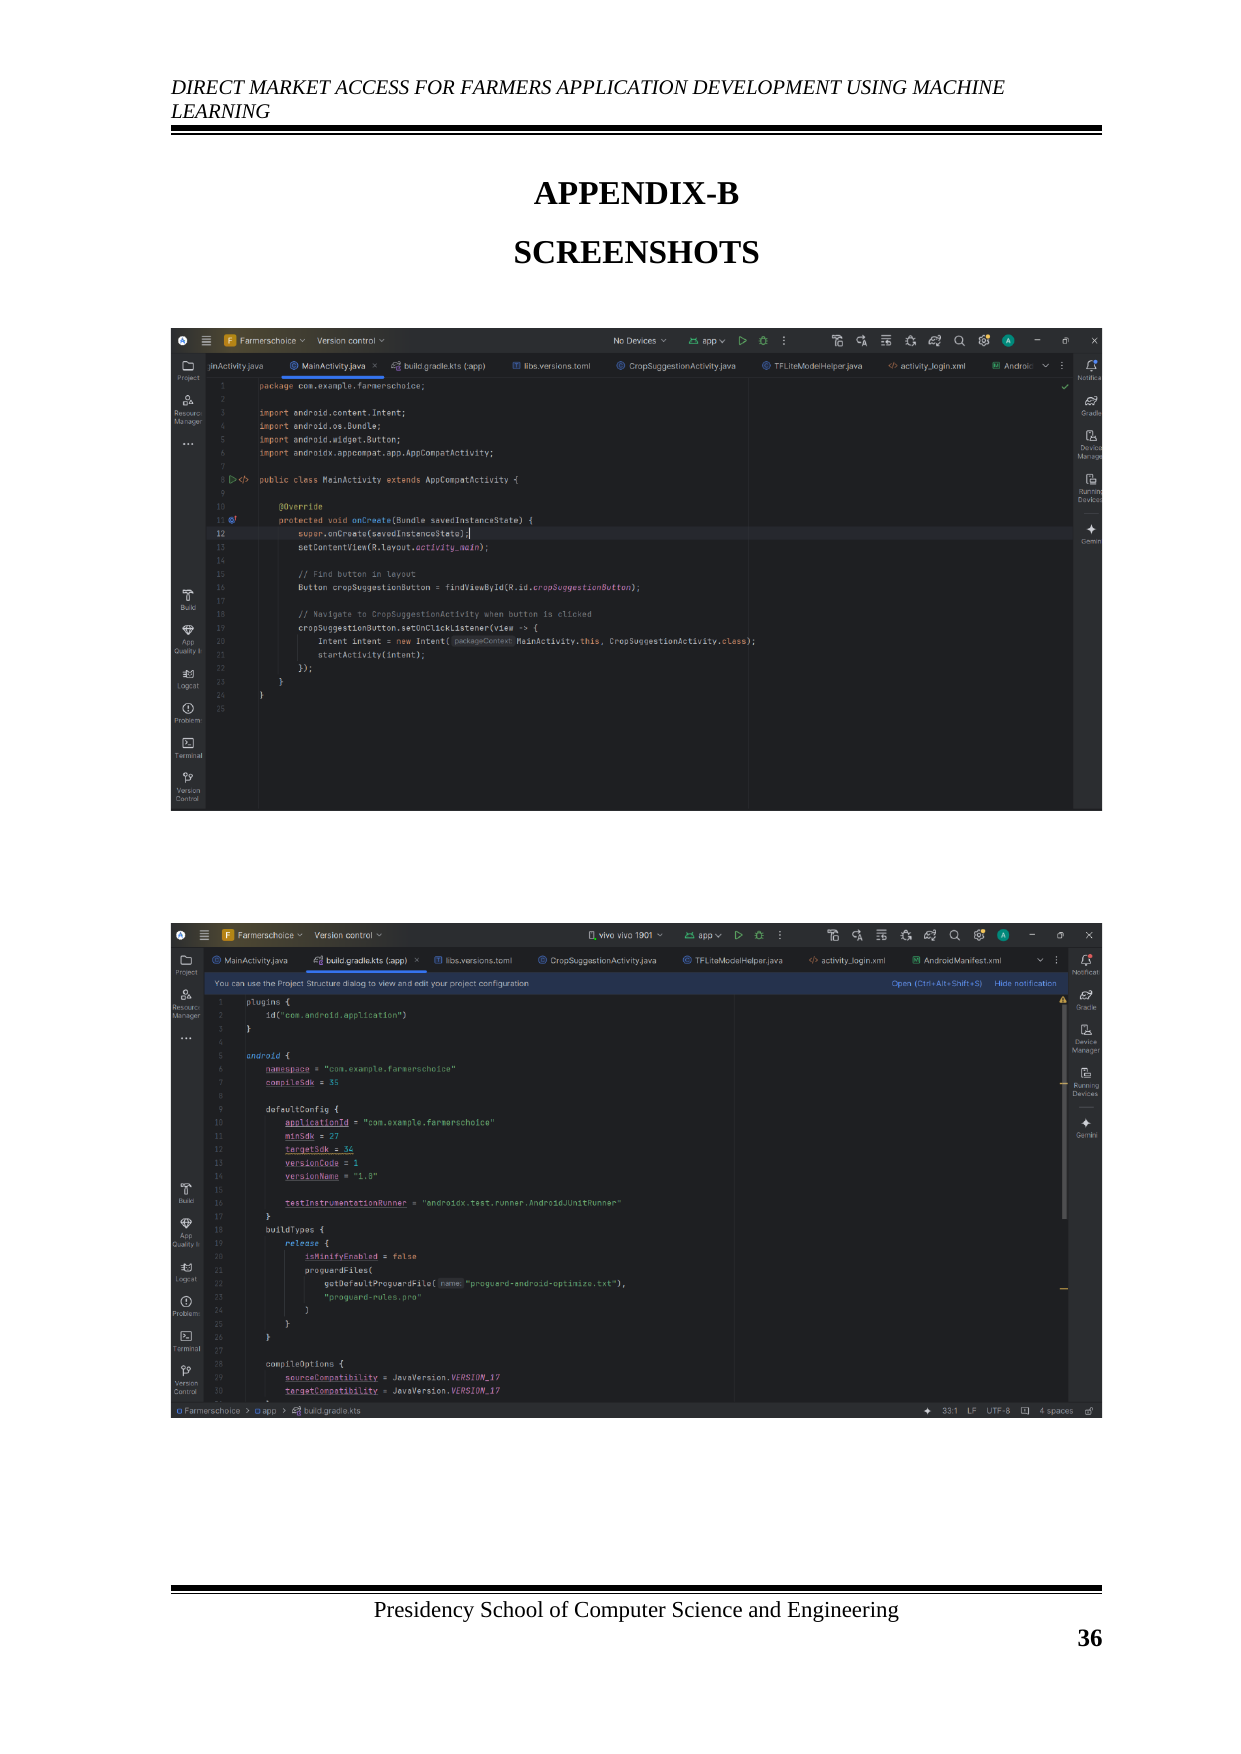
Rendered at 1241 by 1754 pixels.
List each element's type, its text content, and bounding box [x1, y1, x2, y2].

text SCREENSHOTS [171, 233, 1102, 271]
picture [170, 923, 1103, 1418]
picture [170, 328, 1103, 811]
text APPENDIX-B [171, 173, 1102, 211]
